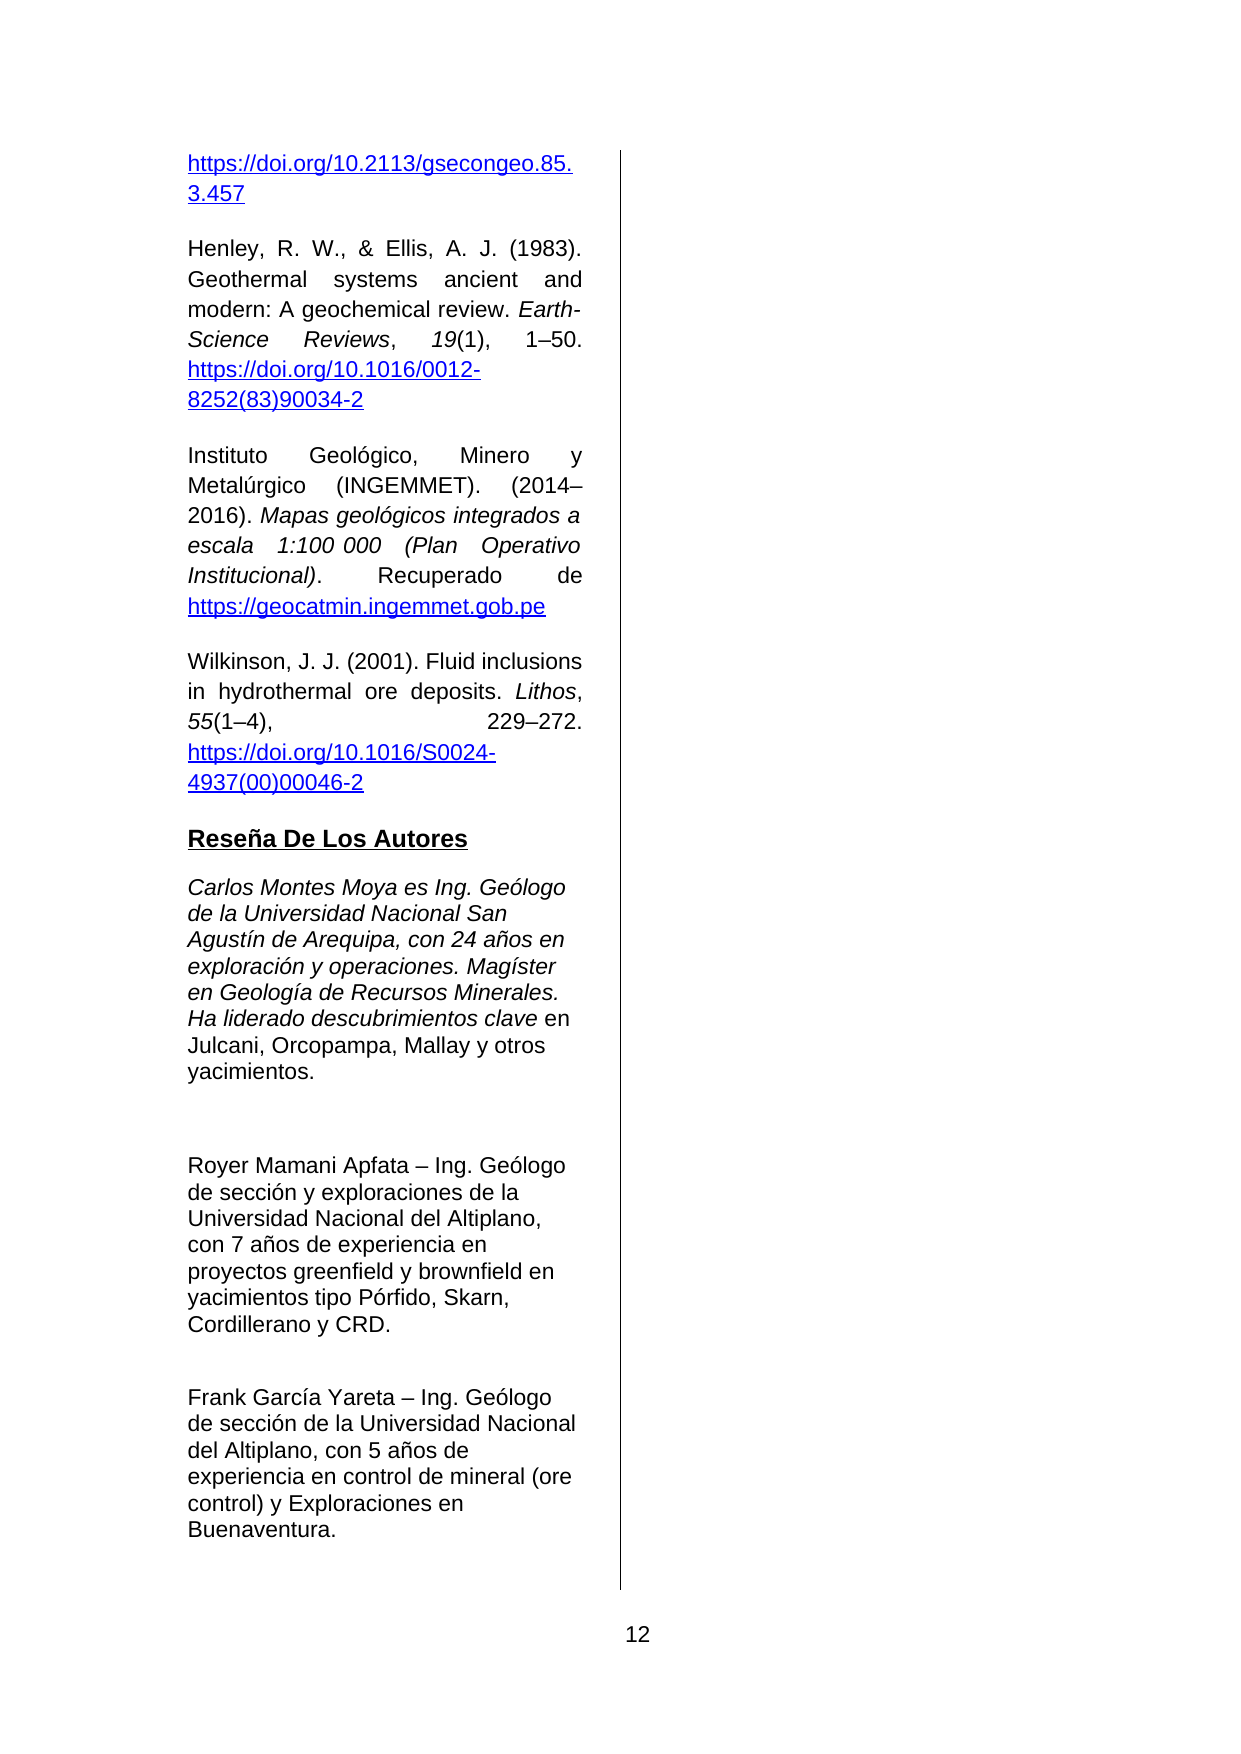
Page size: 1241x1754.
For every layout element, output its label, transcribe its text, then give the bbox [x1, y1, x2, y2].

text Wilkinson, J. J. (2001). Fluid inclusions in hydrothermal ore deposits. Lithos, 55(1–4), 229–272. https://doi.org/10.1016/S0024-4937(00)00046-2 [187, 648, 583, 795]
text Instituto Geológico, Minero y Metalúrgico (INGEMMET). (2014–2016). Mapas geológicos integrados a escala 1:100 000 (Plan Operativo Institucional). Recuperado de https://geocatmin.ingemmet.gob.pe [187, 442, 583, 619]
text Royer Mamani Apfata – Ing. Geólogo de sección y exploraciones de la Universidad Nacional del Altiplano, con 7 años de experiencia en proyectos greenfield y brownfield en yacimientos tipo Pórfido, Skarn, Cordillerano y CRD. [187, 1152, 583, 1337]
text Reseña De Los Autores [187, 824, 583, 853]
text Frank García Yareta – Ing. Geólogo de sección de la Universidad Nacional del Altiplano, con 5 años de experiencia en control de mineral (ore control) y Exploraciones en Buenaventura. [187, 1358, 583, 1542]
text Henley, R. W., & Ellis, A. J. (1983). Geothermal systems ancient and modern: A geochemical review. Earth-Science Reviews, 19(1), 1–50. https://doi.org/10.1016/0012-8252(83)90034-2 [187, 235, 583, 413]
text Carlos Montes Moya es Ing. Geólogo de la Universidad Nacional San Agustín de Arequipa, con 24 años en exploración y operaciones. Magíster en Geología de Recursos Minerales. Ha liderado descubrimientos clave en Julcani, Orcopampa, Mallay y otros yacimientos. [187, 873, 583, 1084]
